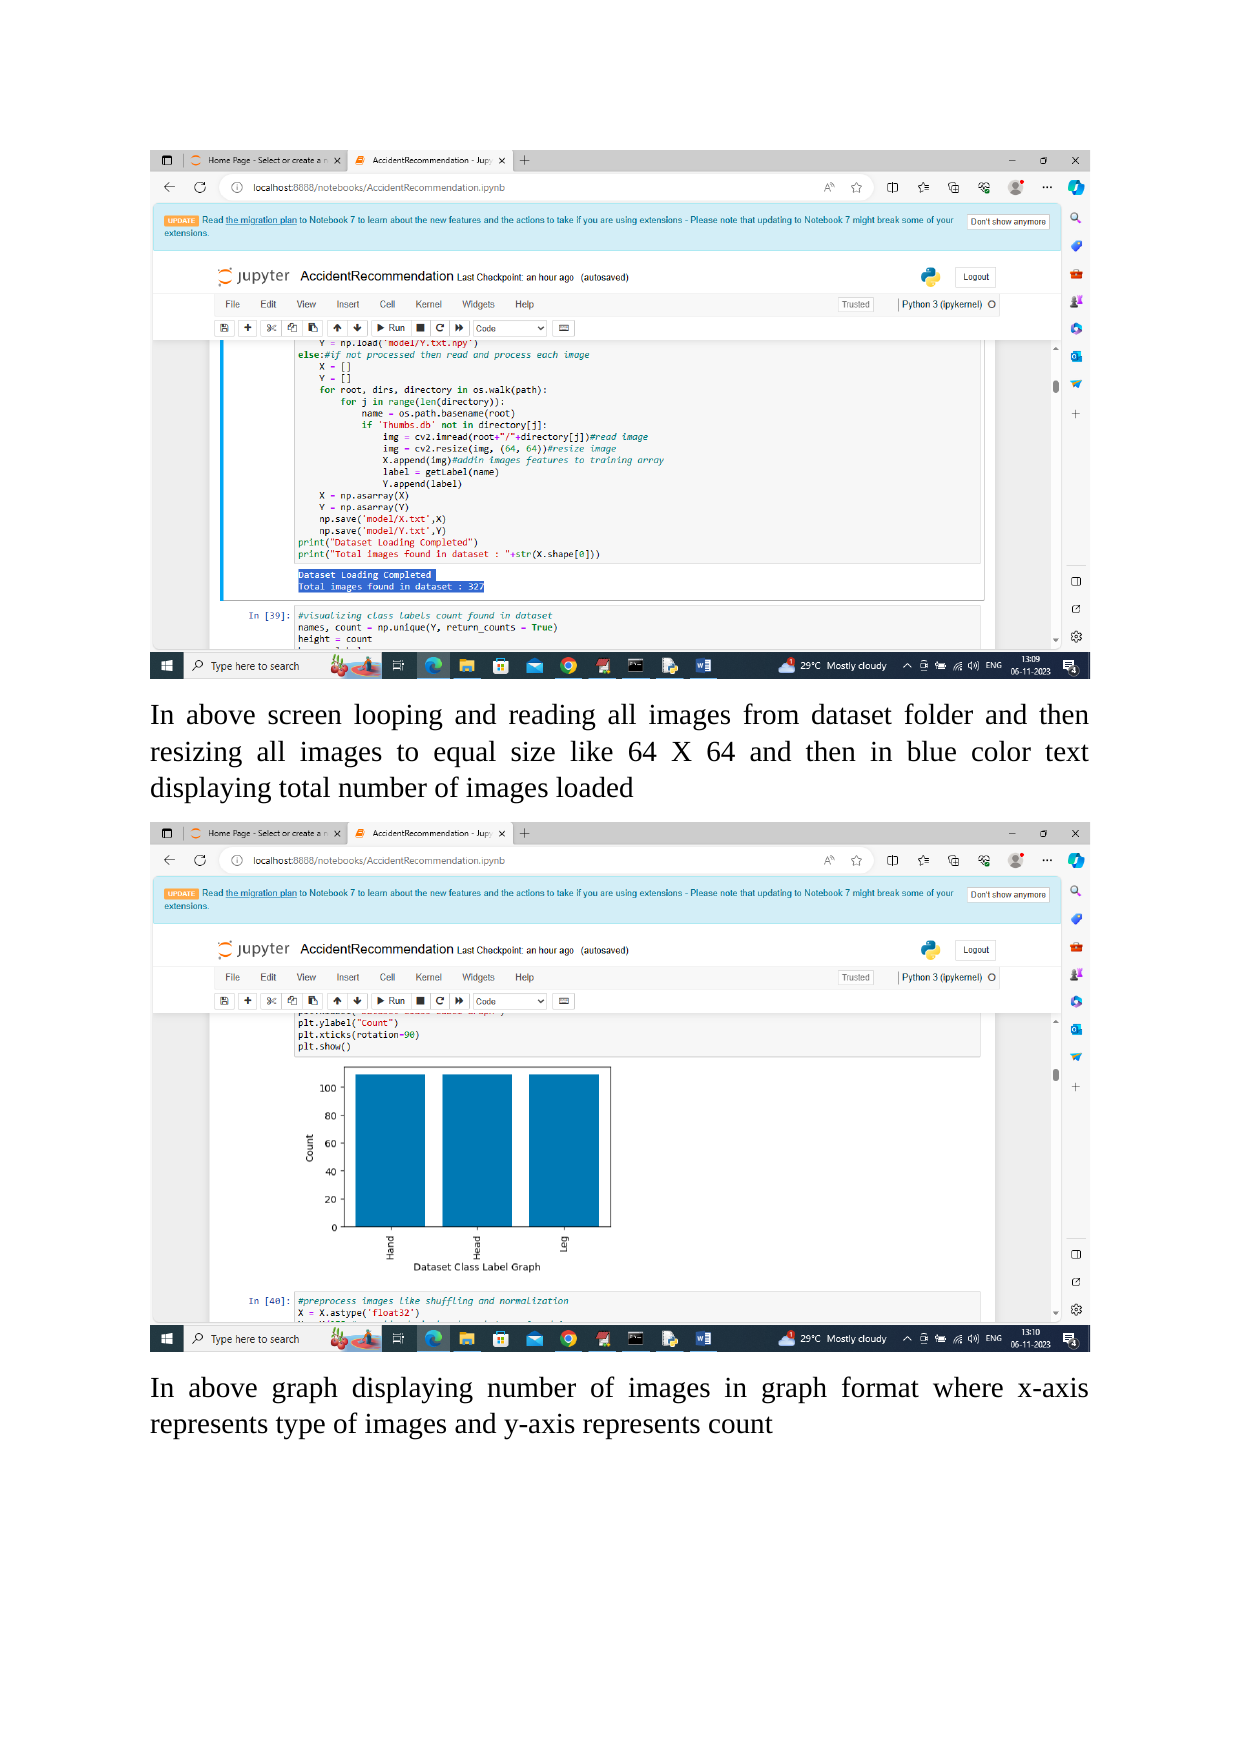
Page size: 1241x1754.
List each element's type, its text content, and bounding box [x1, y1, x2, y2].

picture [150, 150, 1091, 679]
text In above screen looping and reading all images from dataset folder and then resizing all images to equal size like 64 X 64 and then in blue color text displaying total number of images loaded [150, 697, 1090, 803]
text In above graph displaying number of images in graph format where x-axis represents type of images and y-axis represents count [150, 1370, 1090, 1440]
picture [150, 822, 1091, 1352]
